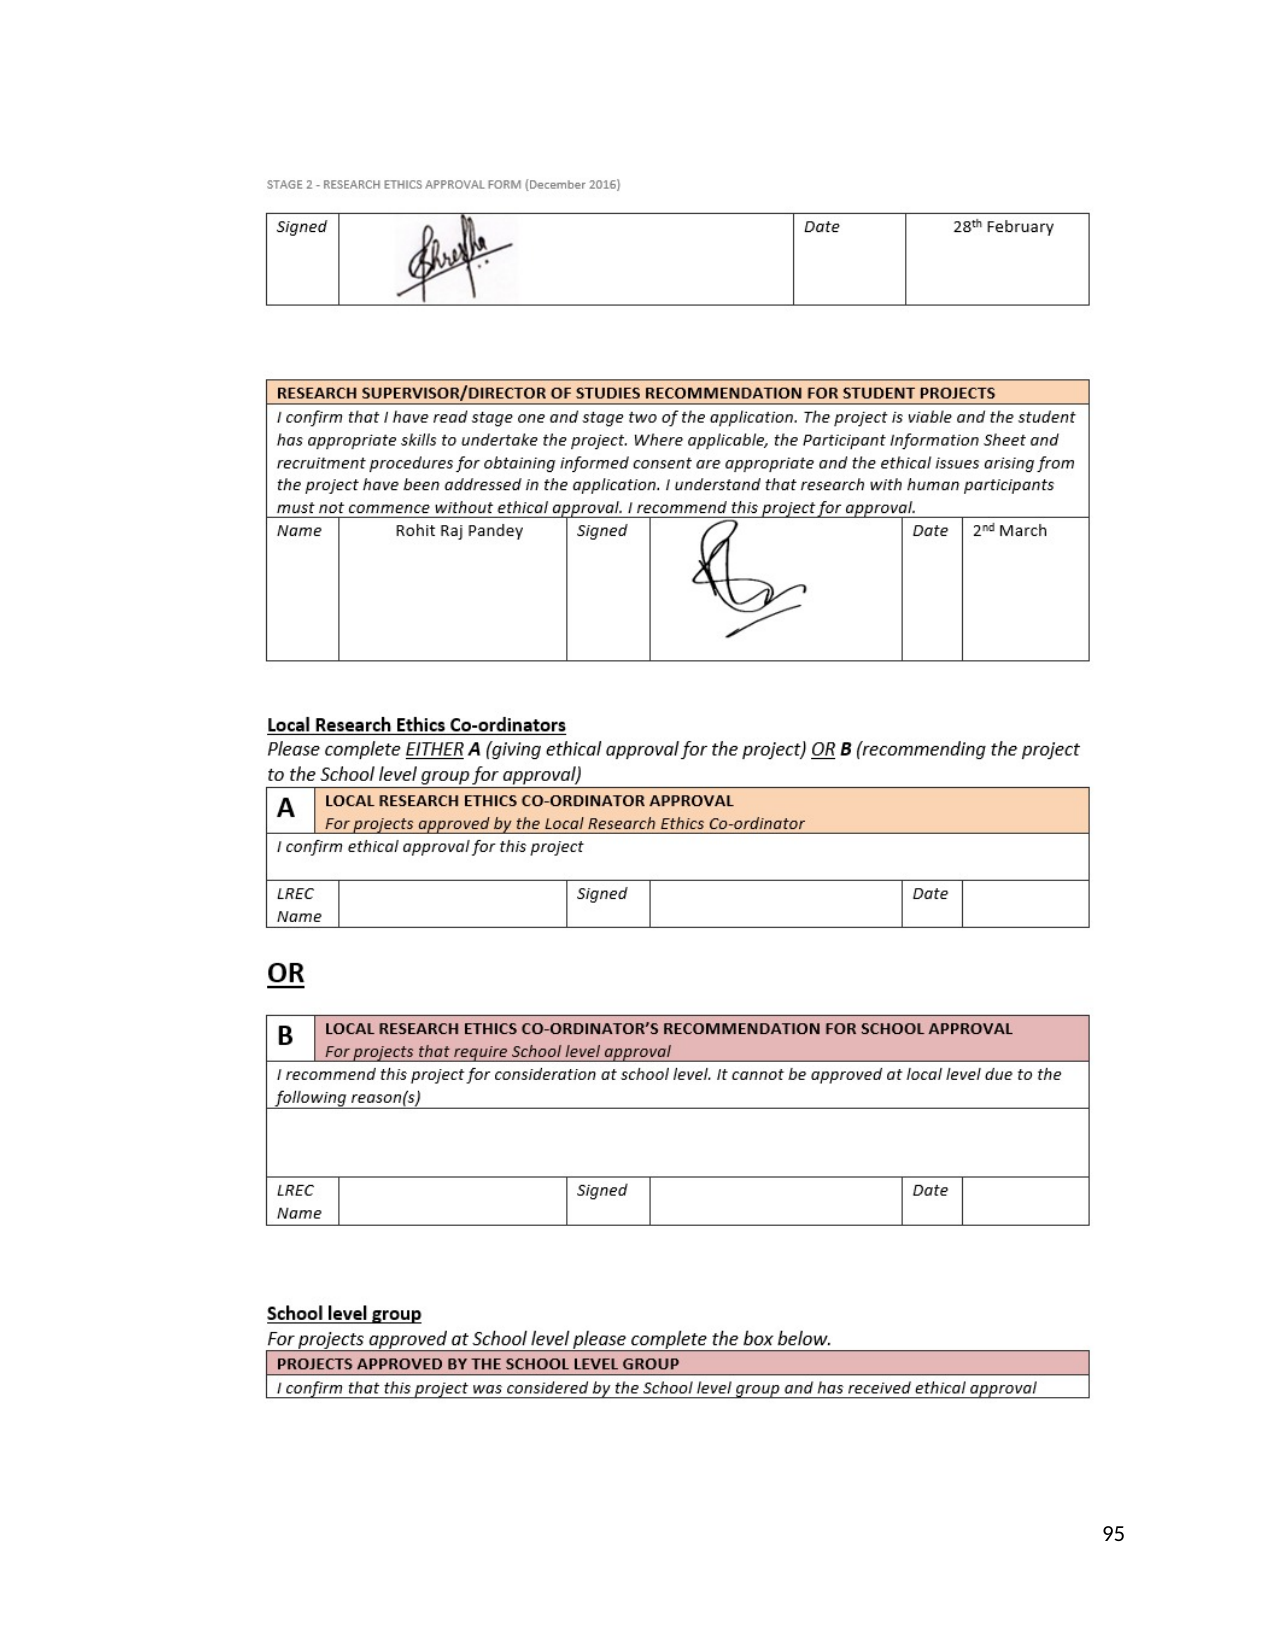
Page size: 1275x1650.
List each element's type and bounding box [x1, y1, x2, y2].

picture [225, 150, 1125, 1437]
